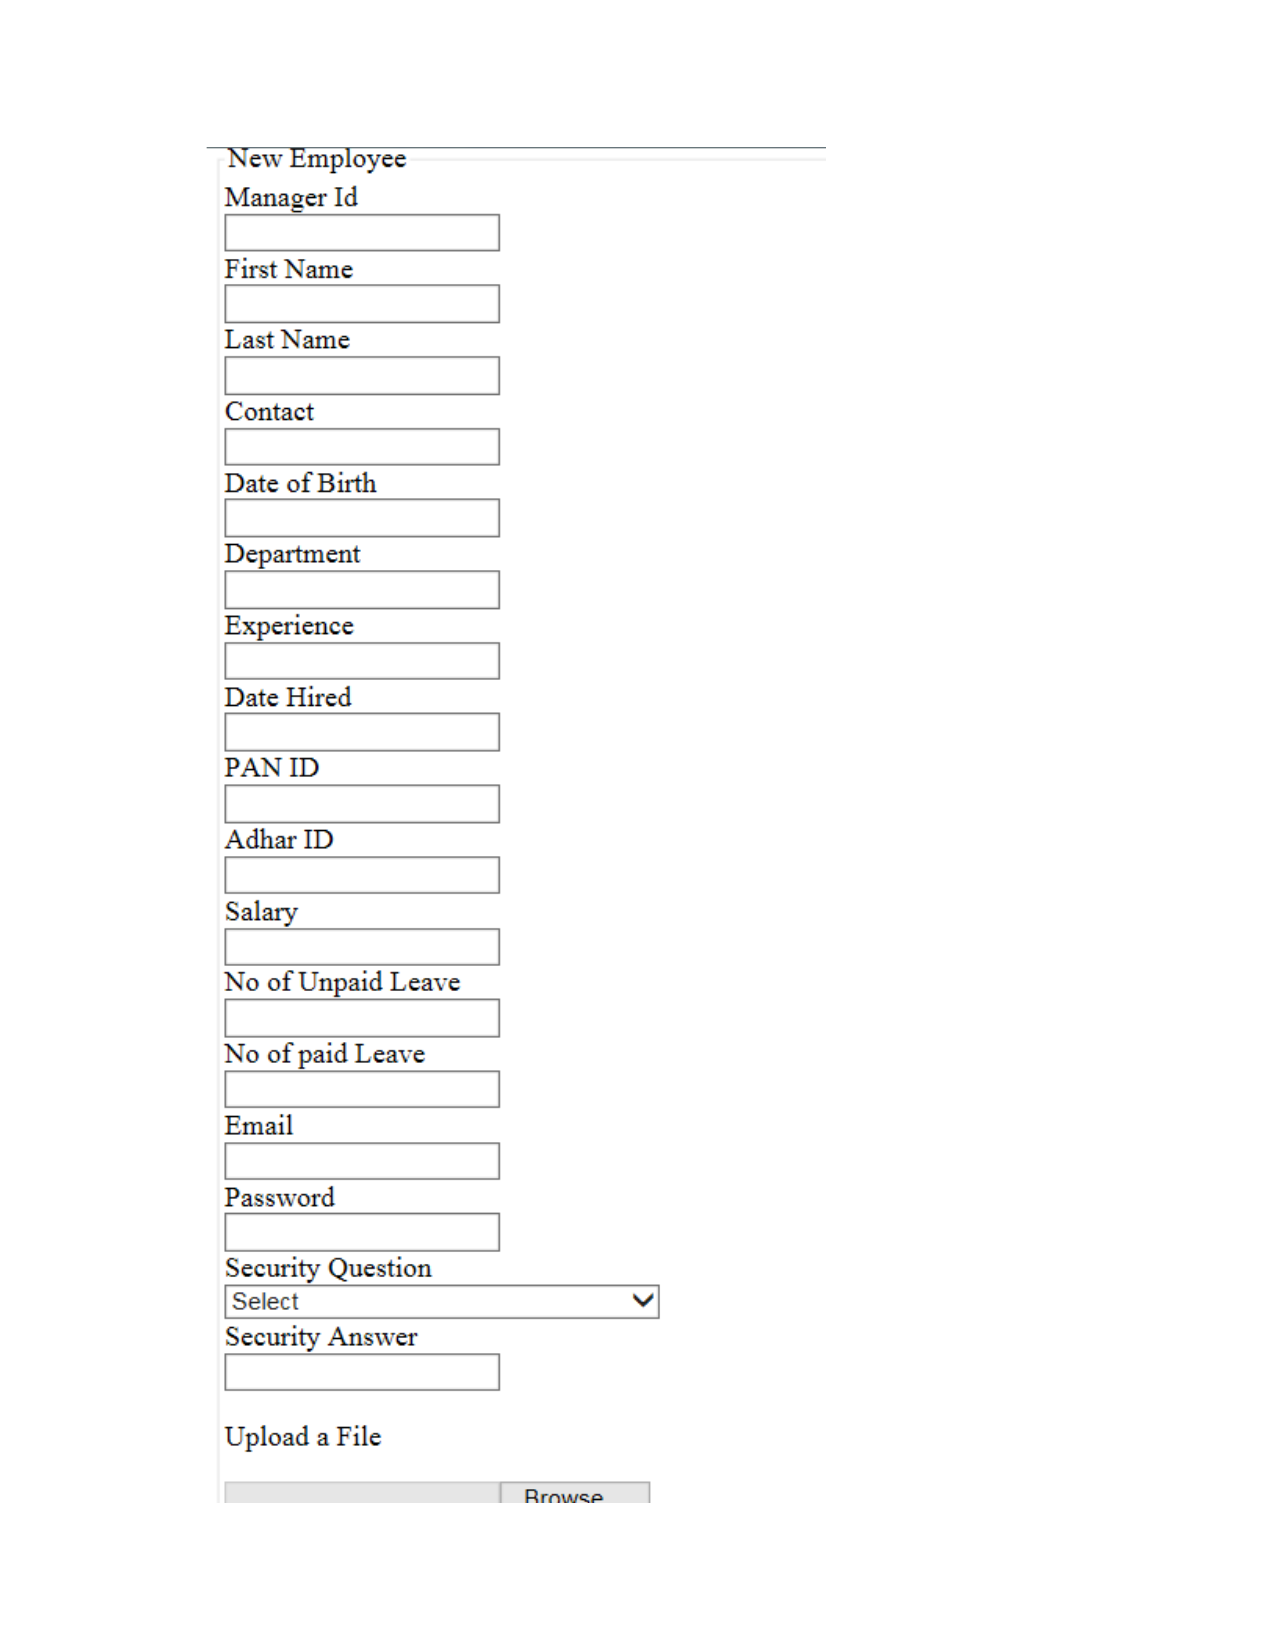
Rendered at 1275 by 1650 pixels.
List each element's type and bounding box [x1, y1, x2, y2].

picture [206, 147, 826, 1503]
